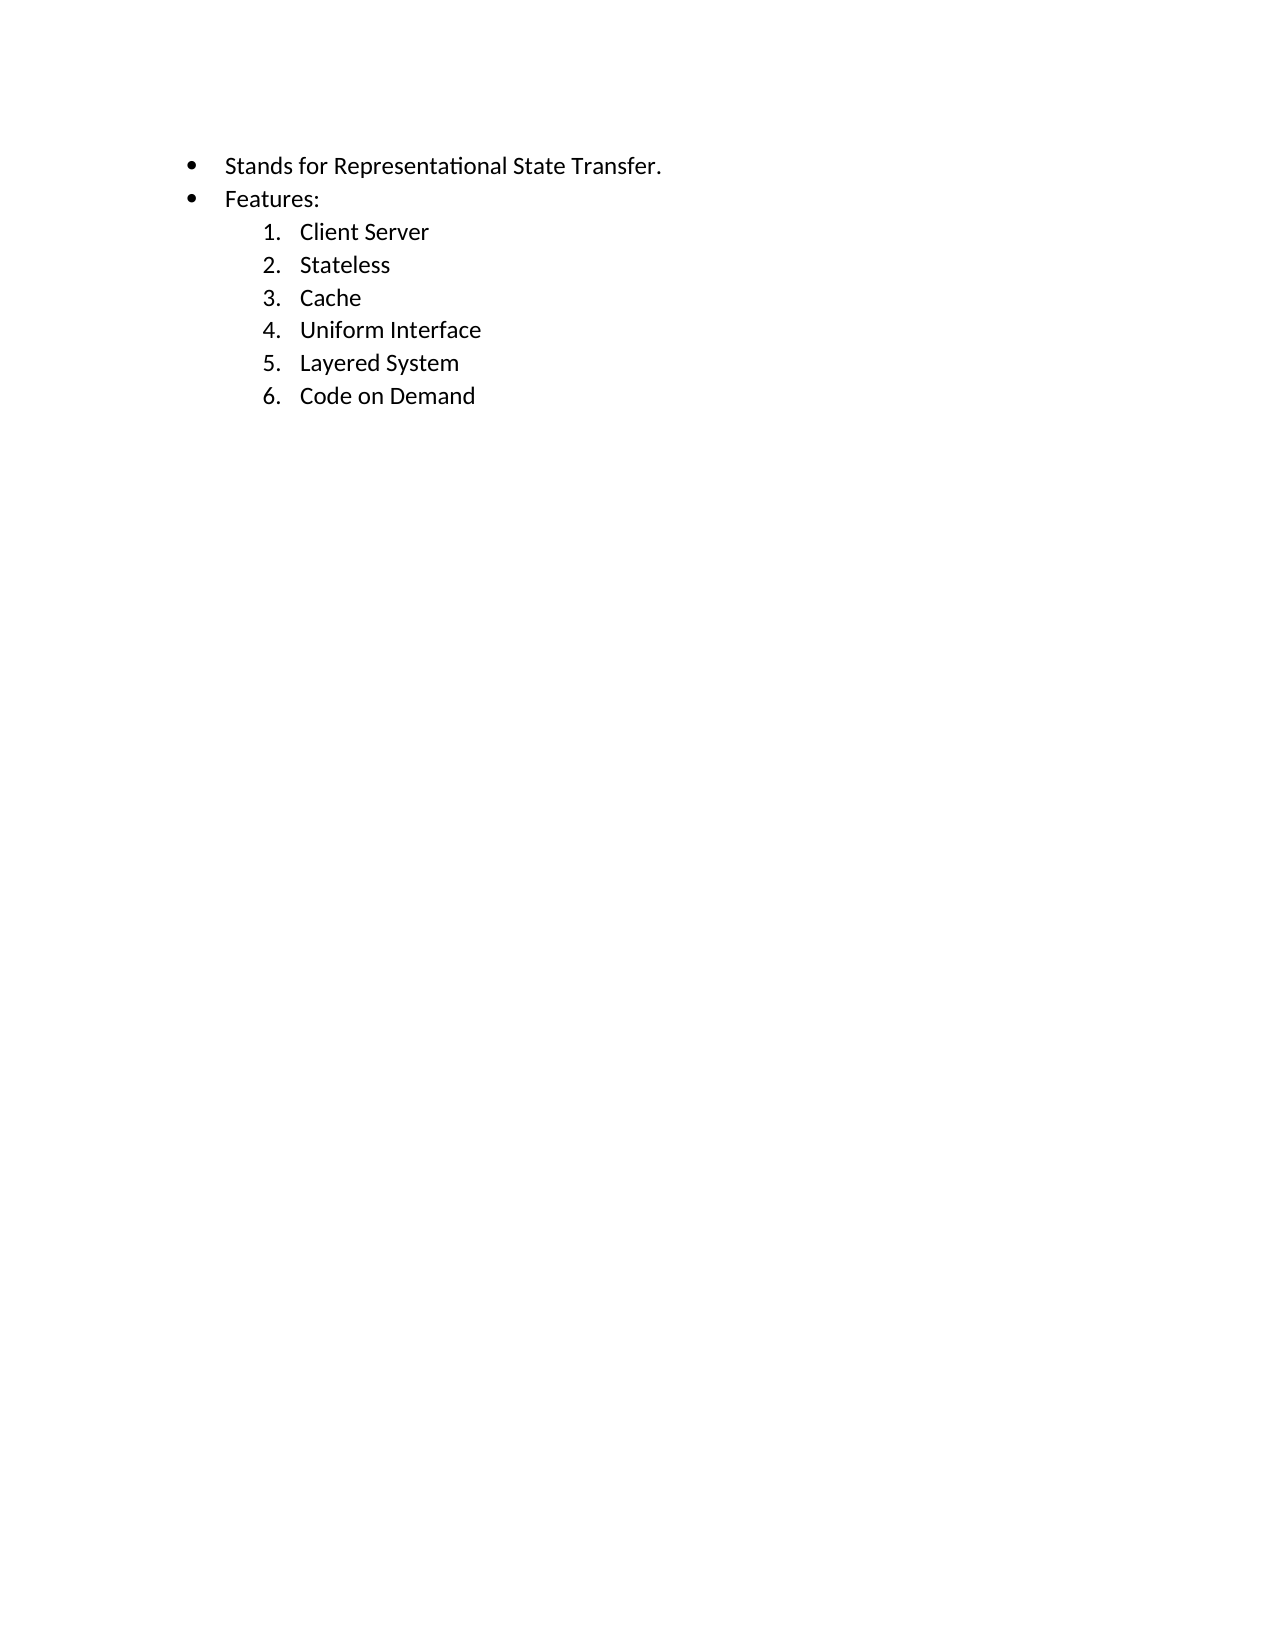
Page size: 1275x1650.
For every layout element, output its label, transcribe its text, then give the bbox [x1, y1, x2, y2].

list Cache [262, 282, 1125, 312]
list Stands for Representational State Transfer. [187, 150, 1125, 181]
list Uniform Interface [262, 314, 1125, 345]
list Layered System [262, 347, 1125, 378]
list Features: [187, 183, 1125, 213]
list Stateless [262, 249, 1125, 279]
list Client Server [262, 216, 1125, 246]
list Code on Demand [262, 380, 1125, 411]
